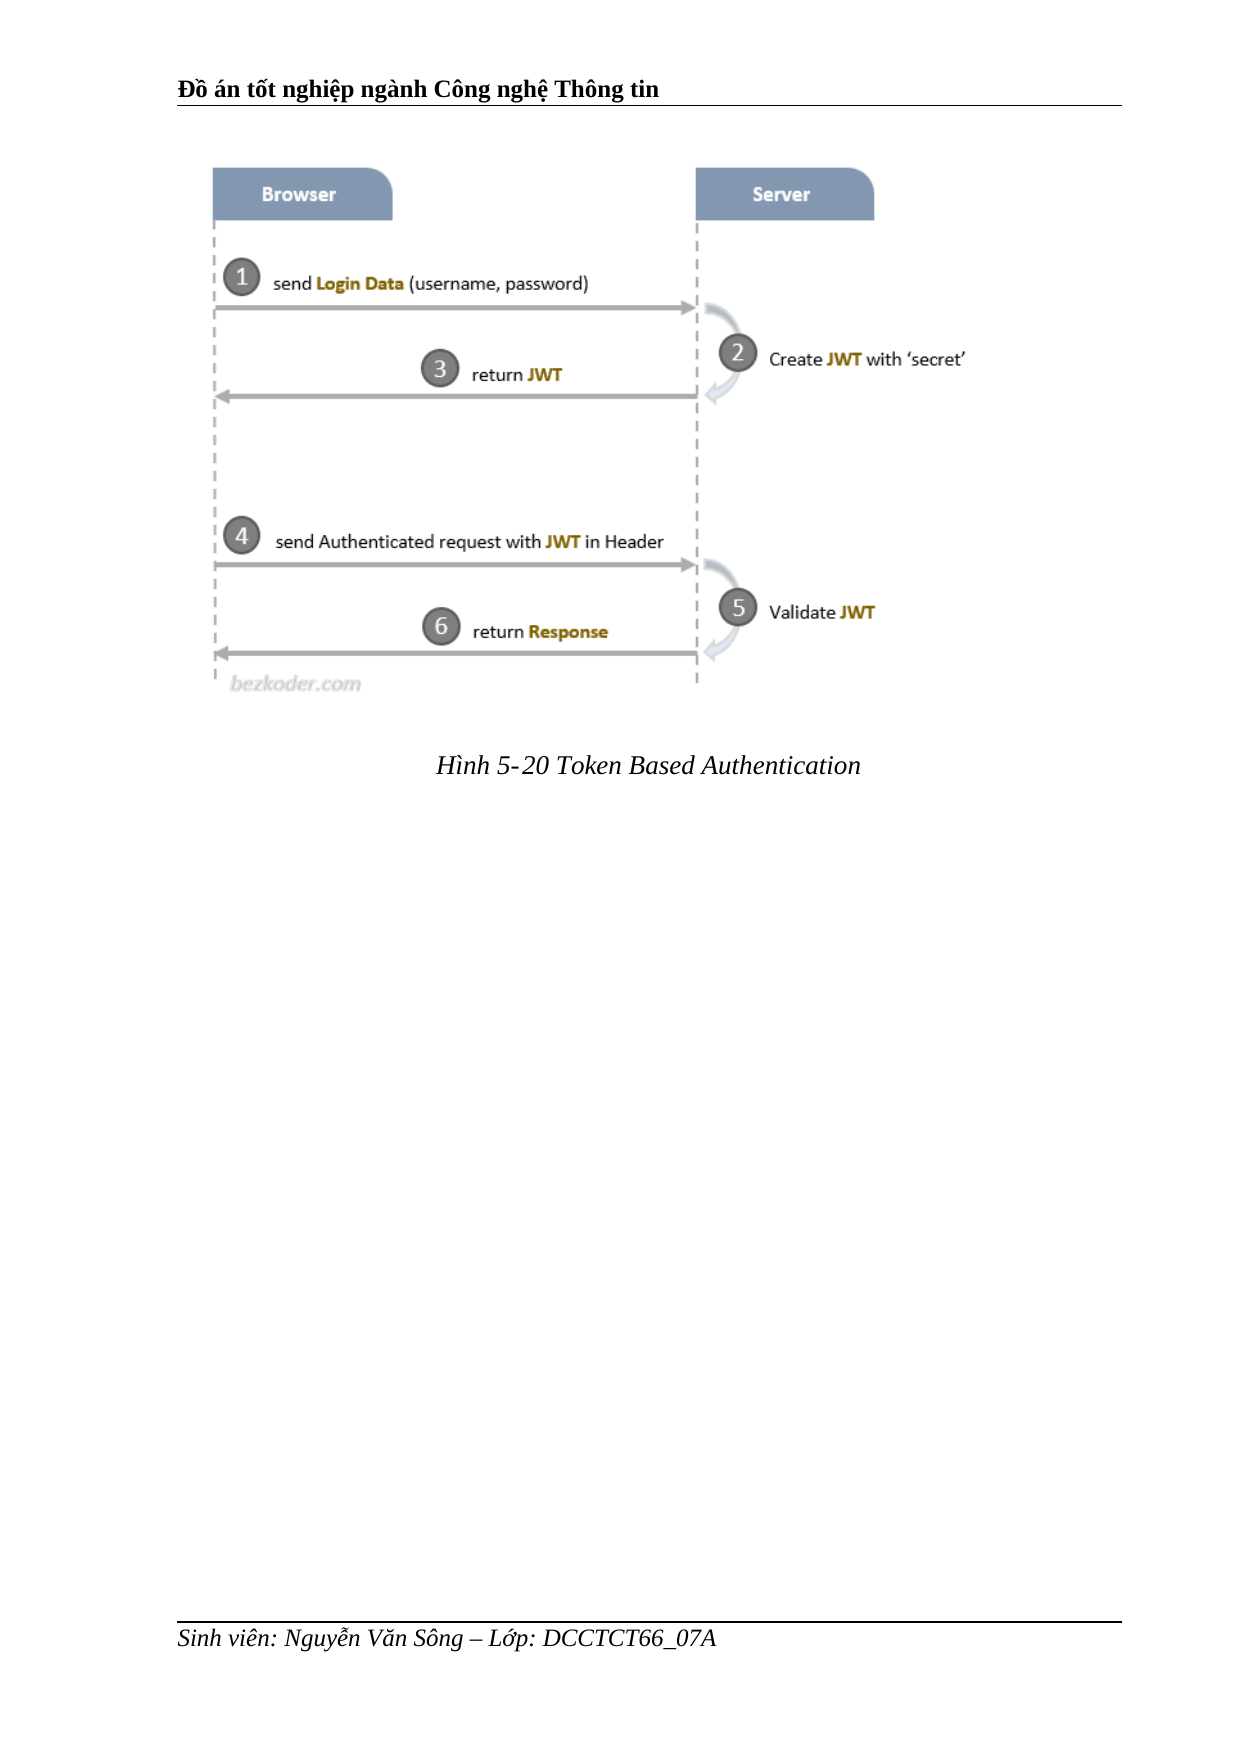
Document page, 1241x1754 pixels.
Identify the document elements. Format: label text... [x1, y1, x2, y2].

picture [177, 137, 999, 728]
